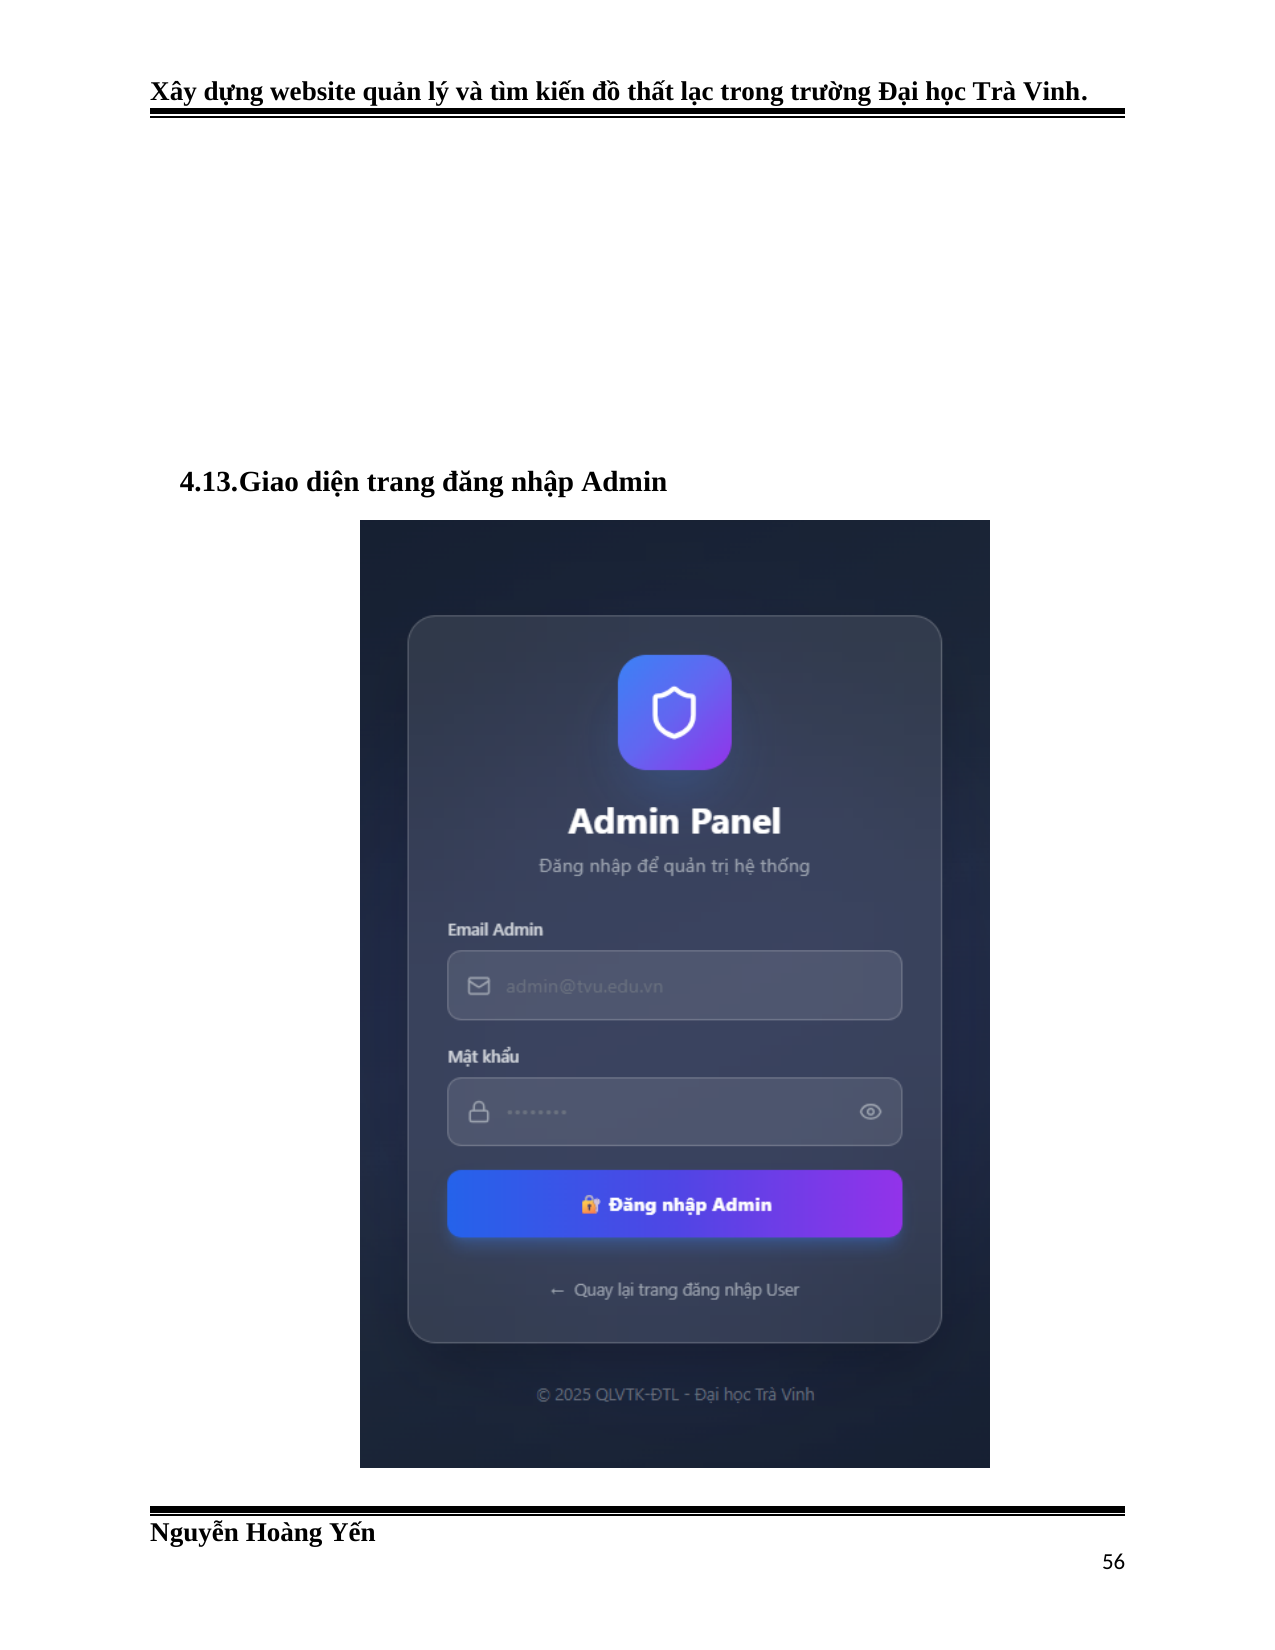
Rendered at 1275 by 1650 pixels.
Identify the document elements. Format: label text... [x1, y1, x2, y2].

text Giao diện trang đăng nhập Admin [179, 464, 1125, 498]
picture [360, 520, 990, 1468]
